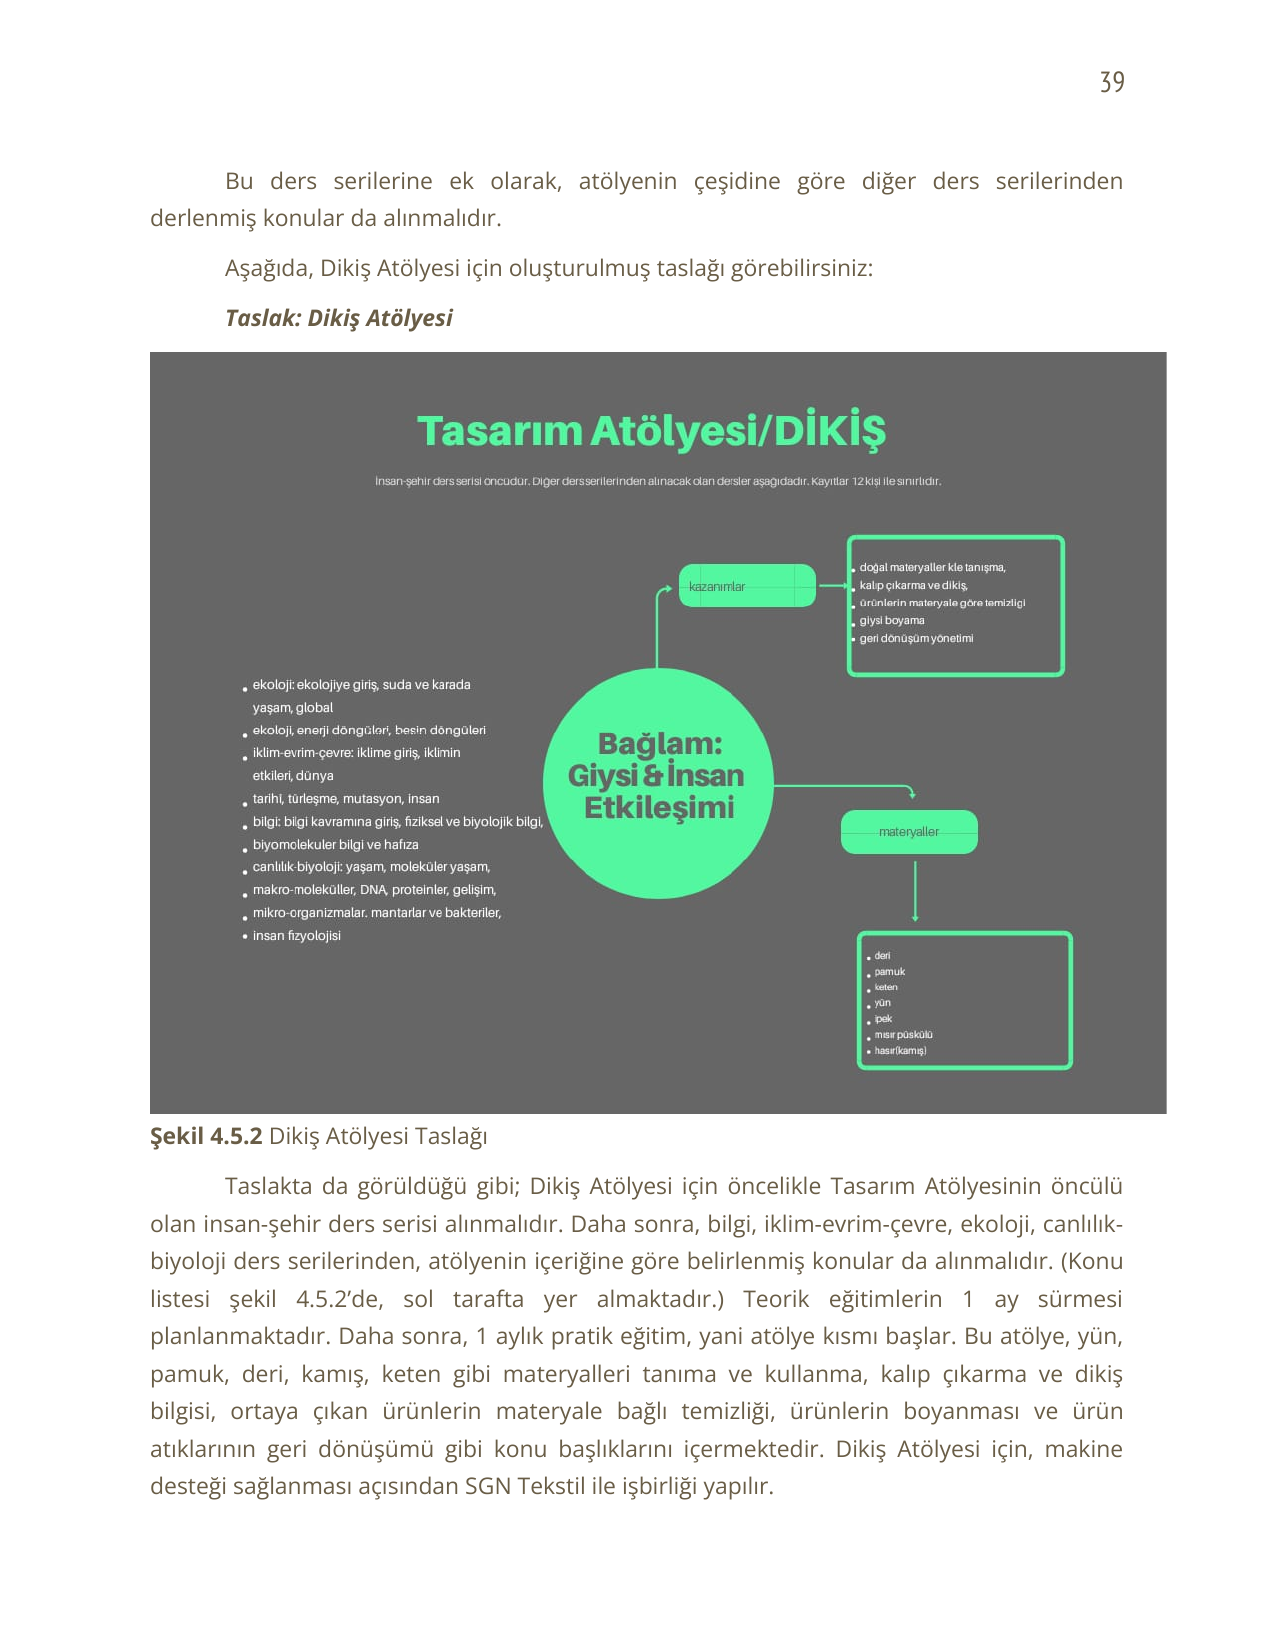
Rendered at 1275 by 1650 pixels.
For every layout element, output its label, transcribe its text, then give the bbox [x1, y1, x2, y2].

text Bu ders serilerine ek olarak, atölyenin çeşidine göre diğer ders serilerinden derlenmiş konular da alınmalıdır. [150, 165, 1125, 233]
picture [150, 352, 1167, 1114]
text Taslak: Dikiş Atölyesi [150, 302, 1125, 333]
text Aşağıda, Dikiş Atölyesi için oluşturulmuş taslağı görebilirsiniz: [150, 252, 1125, 283]
text Taslakta da görüldüğü gibi; Dikiş Atölyesi için öncelikle Tasarım Atölyesinin öncülü olan insan-şehir ders serisi alınmalıdır. Daha sonra, bilgi, iklim-evrim-çevre, ekoloji, canlılık-biyoloji ders serilerinden, atölyenin içeriğine göre belirlenmiş konular da alınmalıdır. (Konu listesi şekil 4.5.2’de, sol tarafta yer almaktadır.) Teorik eğitimlerin 1 ay sürmesi planlanmaktadır. Daha sonra, 1 aylık pratik eğitim, yani atölye kısmı başlar. Bu atölye, yün, pamuk, deri, kamış, keten gibi materyalleri tanıma ve kullanma, kalıp çıkarma ve dikiş bilgisi, ortaya çıkan ürünlerin materyale bağlı temizliği, ürünlerin boyanması ve ürün atıklarının geri dönüşümü gibi konu başlıklarını içermektedir. Dikiş Atölyesi için, makine desteği sağlanması açısından SGN Tekstil ile işbirliği yapılır. [150, 1170, 1125, 1501]
text Şekil 4.5.2 Dikiş Atölyesi Taslağı [150, 1114, 1125, 1151]
